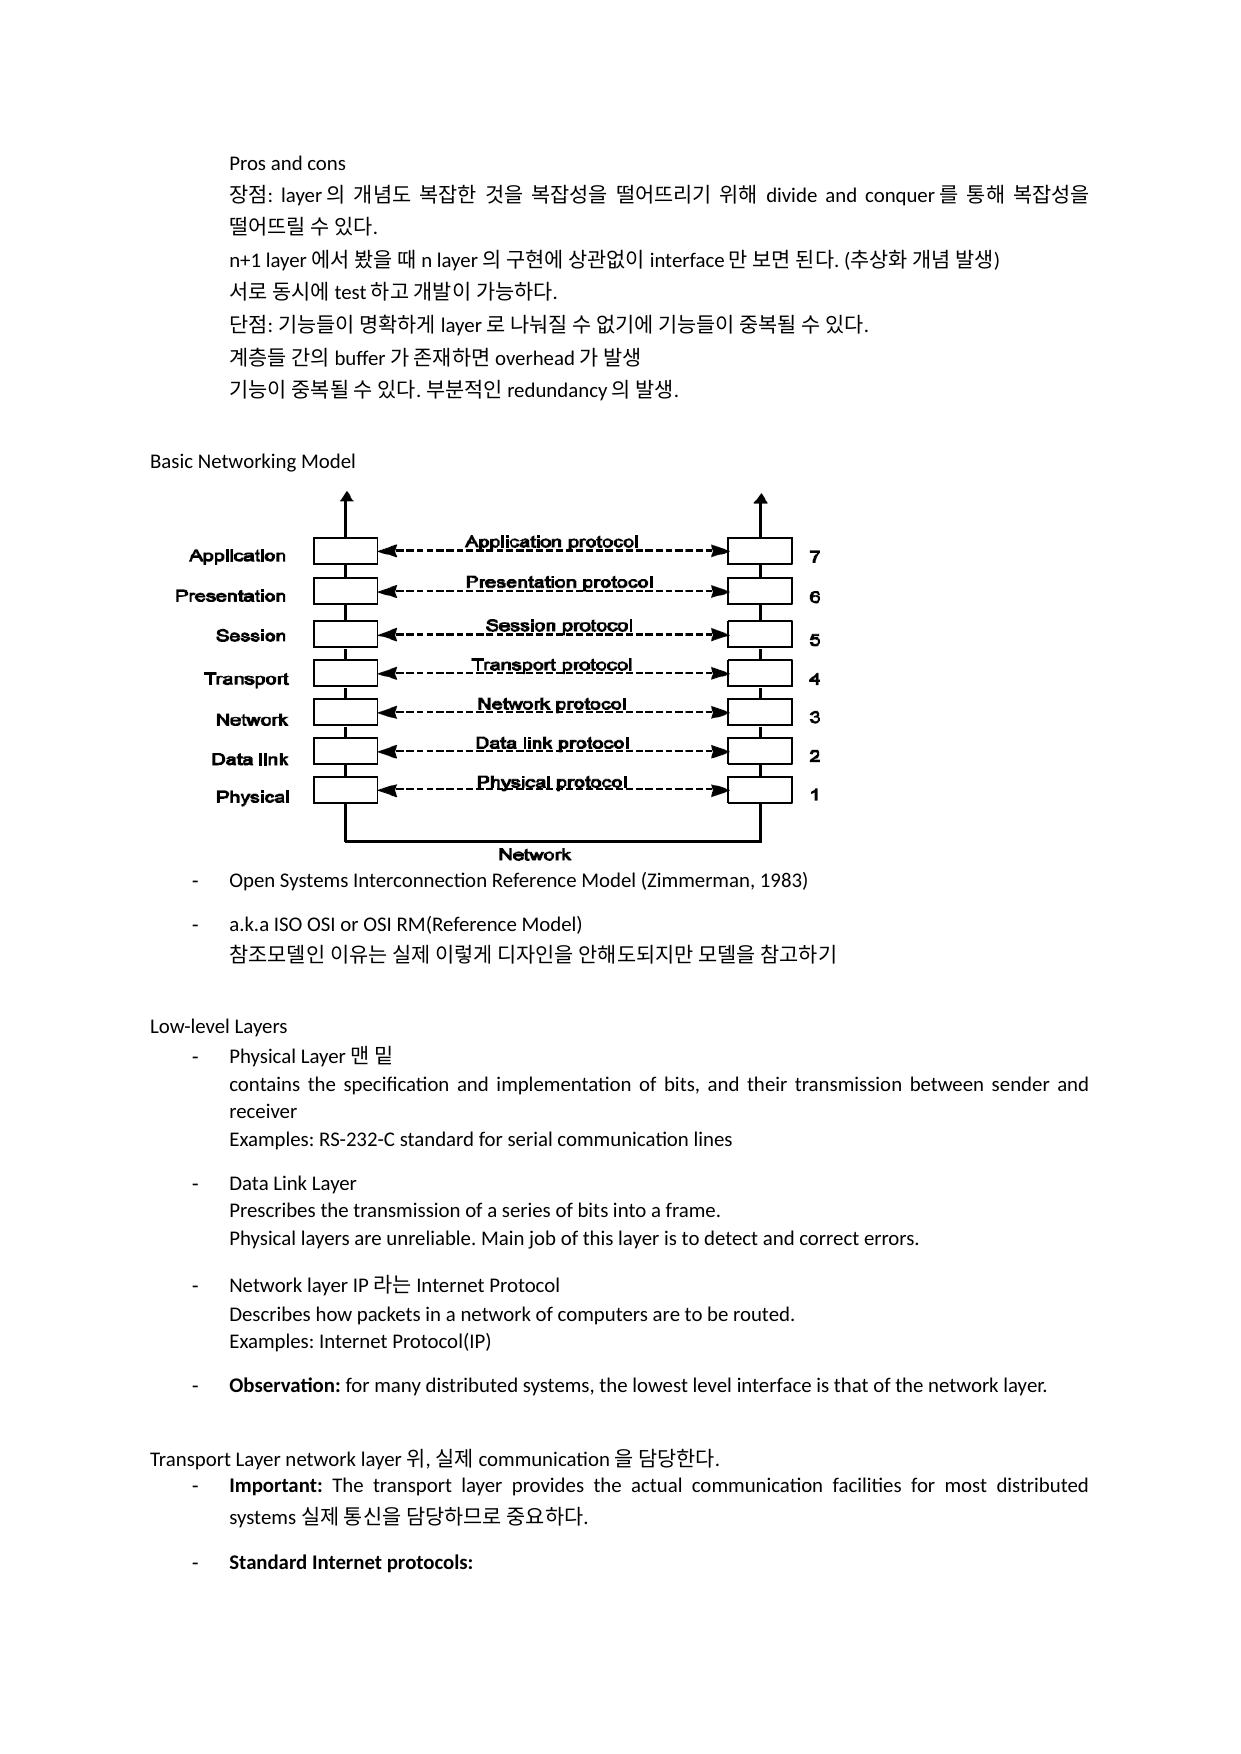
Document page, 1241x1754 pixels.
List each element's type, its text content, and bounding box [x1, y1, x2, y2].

list Physical Layer 맨 밑 contains the specification and implementation of bits, and their transmission between sender and receiver Examples: RS-232-C standard for serial communication lines [192, 1039, 1090, 1151]
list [192, 1549, 1090, 1574]
list Open Systems Interconnection Reference Model (Zimmerman, 1983) [192, 867, 1090, 892]
text Transport Layer network layer위, 실제 communication을 담당한다. [150, 1442, 1090, 1472]
list Important: The transport layer provides the actual communication facilities for most distributed systems 실제 통신을 담당하므로 중요하다. [192, 1472, 1090, 1530]
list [192, 150, 1090, 404]
picture [150, 473, 859, 867]
list Network layer IP라는 Internet Protocol Describes how packets in a network of computers are to be routed. Examples: Internet Protocol(IP) [192, 1269, 1090, 1354]
list Observation: for many distributed systems, the lowest level interface is that of the network layer. [192, 1372, 1090, 1398]
text Low-level Layers [150, 1013, 1090, 1039]
text Basic Networking Model [150, 448, 1090, 473]
list Data Link Layer Prescribes the transmission of a series of bits into a frame. Physical layers are unreliable. Main job of this layer is to detect and correct errors. [192, 1170, 1090, 1250]
list a.k.a ISO OSI or OSI RM(Reference Model) 참조모델인 이유는 실제 이렇게 디자인을 안해도되지만 모델을 참고하기 [192, 911, 1090, 969]
